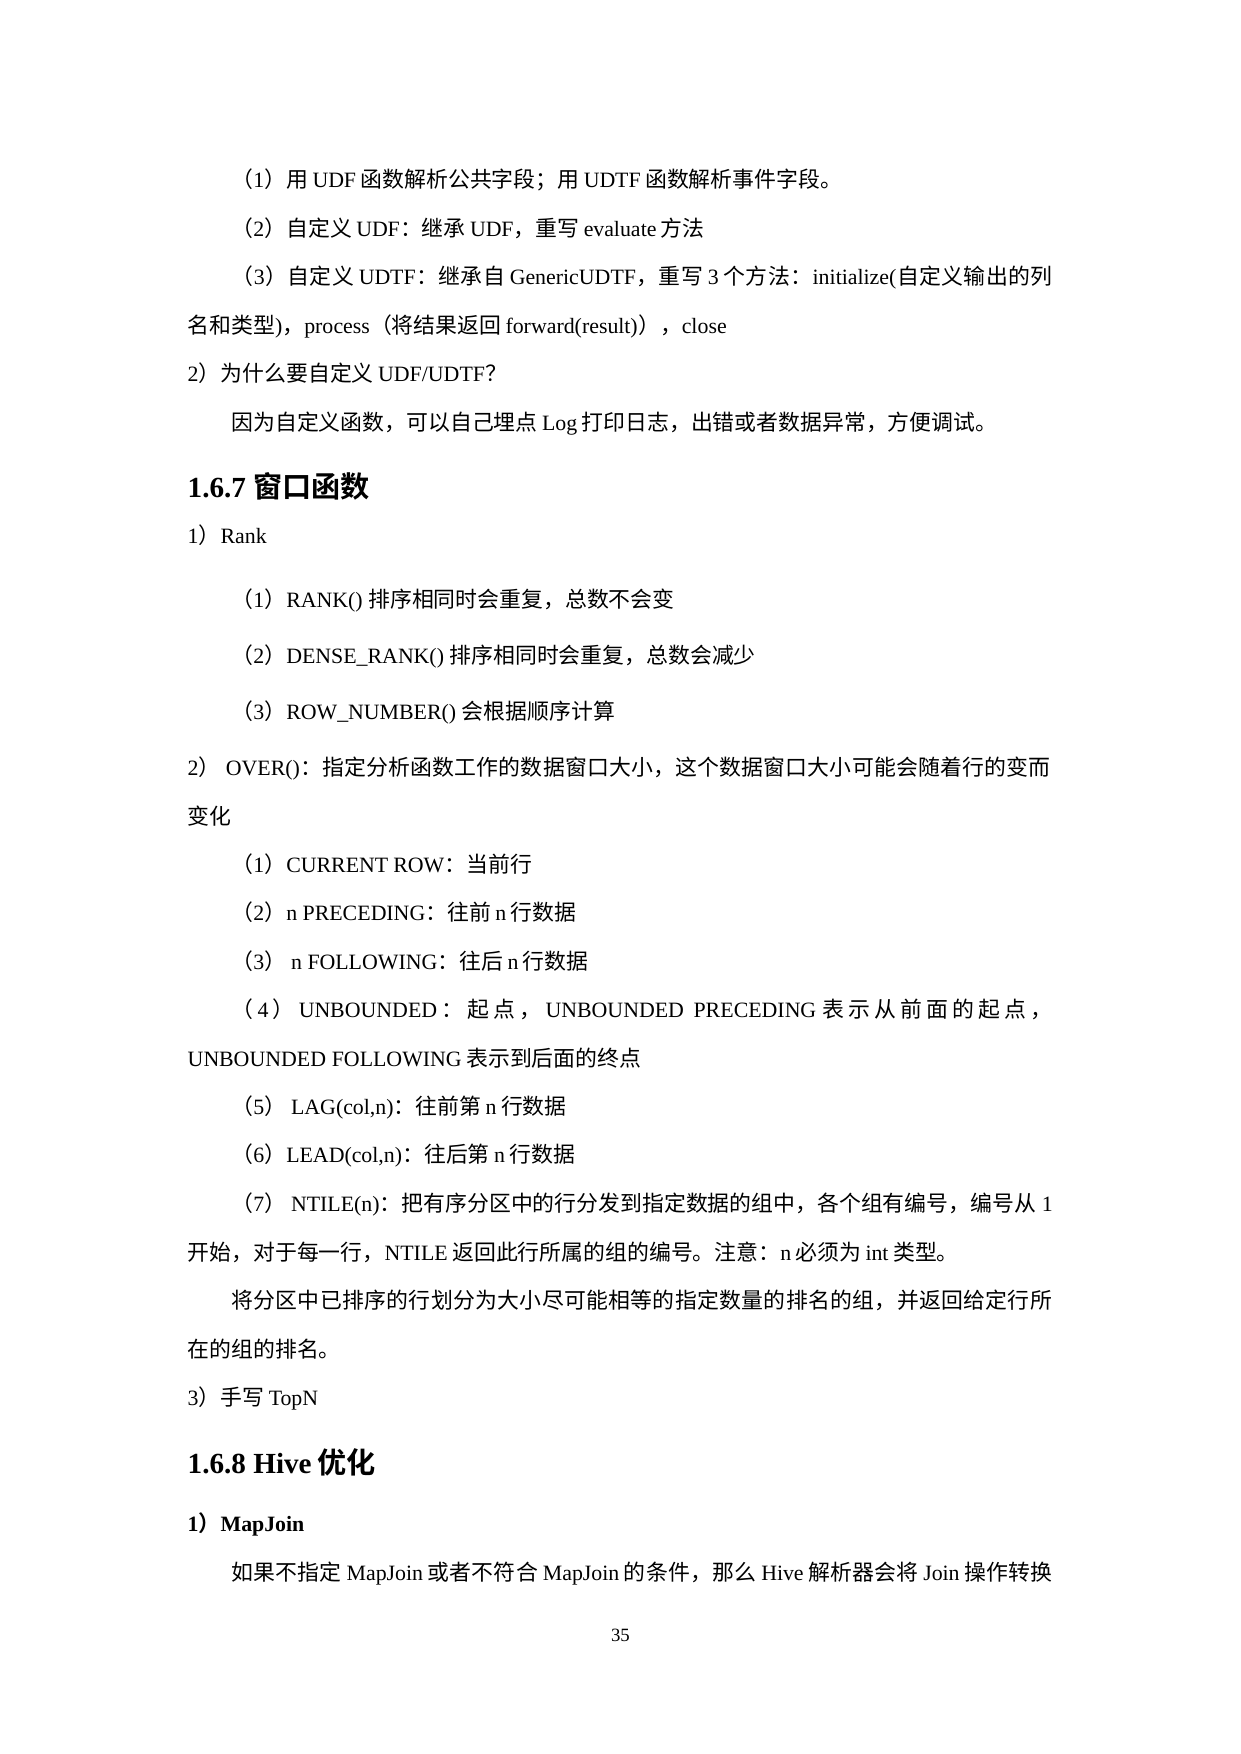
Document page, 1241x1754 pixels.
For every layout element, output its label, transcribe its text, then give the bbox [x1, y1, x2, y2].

text 2）为什么要自定义UDF/UDTF？ [187, 356, 1053, 388]
text （5） LAG(col,n)：往前第n行数据 [187, 1089, 1053, 1121]
text （2）自定义UDF：继承UDF，重写evaluate方法 [187, 210, 1053, 243]
text （3）自定义UDTF：继承自GenericUDTF，重写3个方法：initialize(自定义输出的列名和类型)，process（将结果返回forward(result)），close [187, 259, 1053, 340]
subtitle 1.6.7 窗口函数 [187, 452, 1053, 517]
text 1）MapJoin [187, 1506, 1053, 1538]
text （4）UNBOUNDED：起点，UNBOUNDED PRECEDING 表示从前面的起点， UNBOUNDED FOLLOWING表示到后面的终点 [187, 992, 1053, 1073]
text （1）用UDF函数解析公共字段；用UDTF函数解析事件字段。 [187, 162, 1053, 194]
subtitle 1.6.8 Hive优化 [187, 1428, 1053, 1493]
text 1）Rank [187, 517, 1053, 550]
text （2）n PRECEDING：往前n行数据 [187, 895, 1053, 927]
text （1）CURRENT ROW：当前行 [187, 847, 1053, 879]
text 将分区中已排序的行划分为大小尽可能相等的指定数量的排名的组，并返回给定行所在的组的排名。 [187, 1282, 1053, 1364]
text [187, 1554, 1053, 1587]
text （2）DENSE_RANK() 排序相同时会重复，总数会减少 [231, 637, 1053, 670]
text （1）RANK() 排序相同时会重复，总数不会变 [231, 581, 1053, 614]
text 2） OVER()：指定分析函数工作的数据窗口大小，这个数据窗口大小可能会随着行的变而变化 [187, 749, 1053, 831]
text （6）LEAD(col,n)：往后第n行数据 [187, 1137, 1053, 1169]
text 因为自定义函数，可以自己埋点Log打印日志，出错或者数据异常，方便调试。 [187, 404, 1053, 437]
text 3）手写TopN [187, 1379, 1053, 1412]
text （3） n FOLLOWING：往后n行数据 [187, 943, 1053, 976]
text （3）ROW_NUMBER() 会根据顺序计算 [231, 693, 1053, 726]
text （7） NTILE(n)：把有序分区中的行分发到指定数据的组中，各个组有编号，编号从1开始，对于每一行，NTILE返回此行所属的组的编号。注意：n必须为int类型。 [187, 1185, 1053, 1267]
